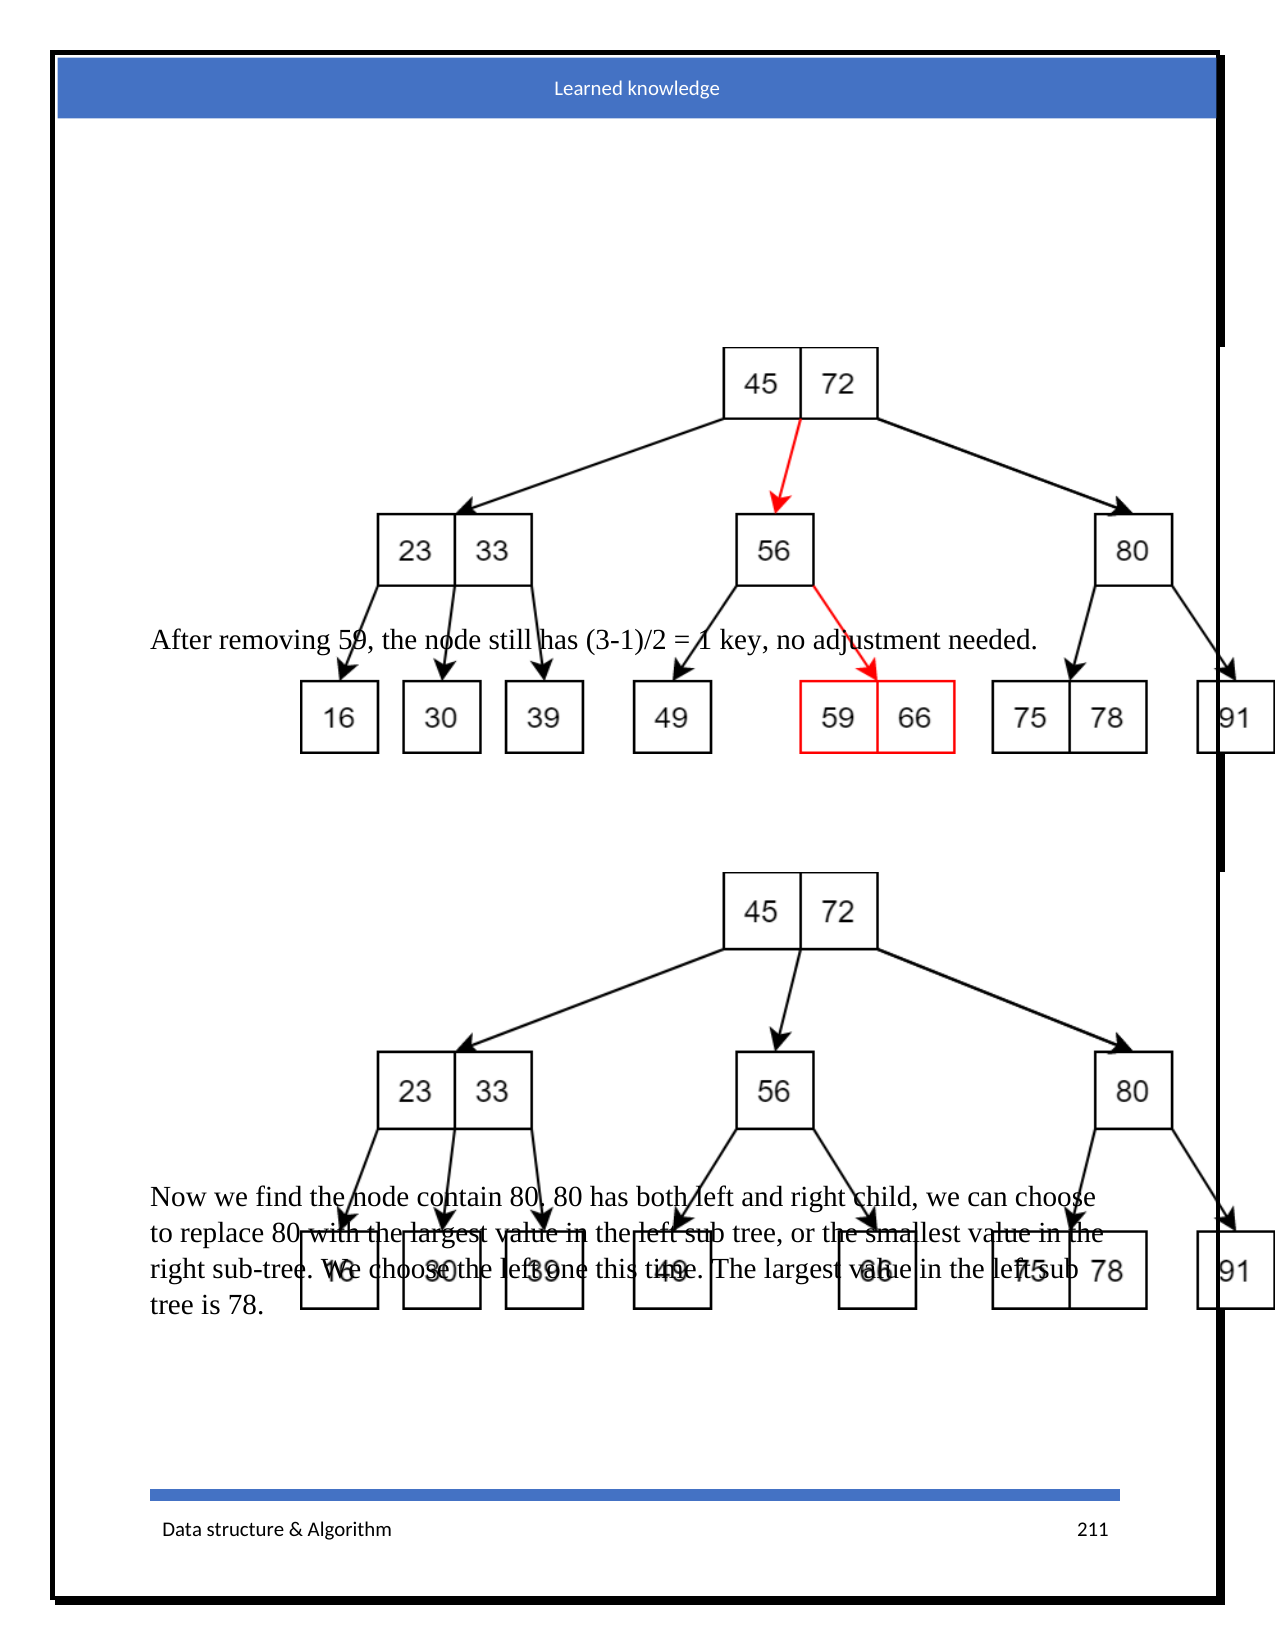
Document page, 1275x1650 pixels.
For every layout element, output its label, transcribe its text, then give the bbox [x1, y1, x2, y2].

text After removing 59, the node still has (3-1)/2 = 1 key, no adjustment needed. [150, 622, 300, 656]
text Now we find the node contain 80. 80 has both left and right child, we can choose to replace 80 with the largest value in the left sub tree, or the smallest value in the right sub-tree. We choose the left one this time. The largest value in the left sub tree is 78. [150, 1179, 1120, 1321]
